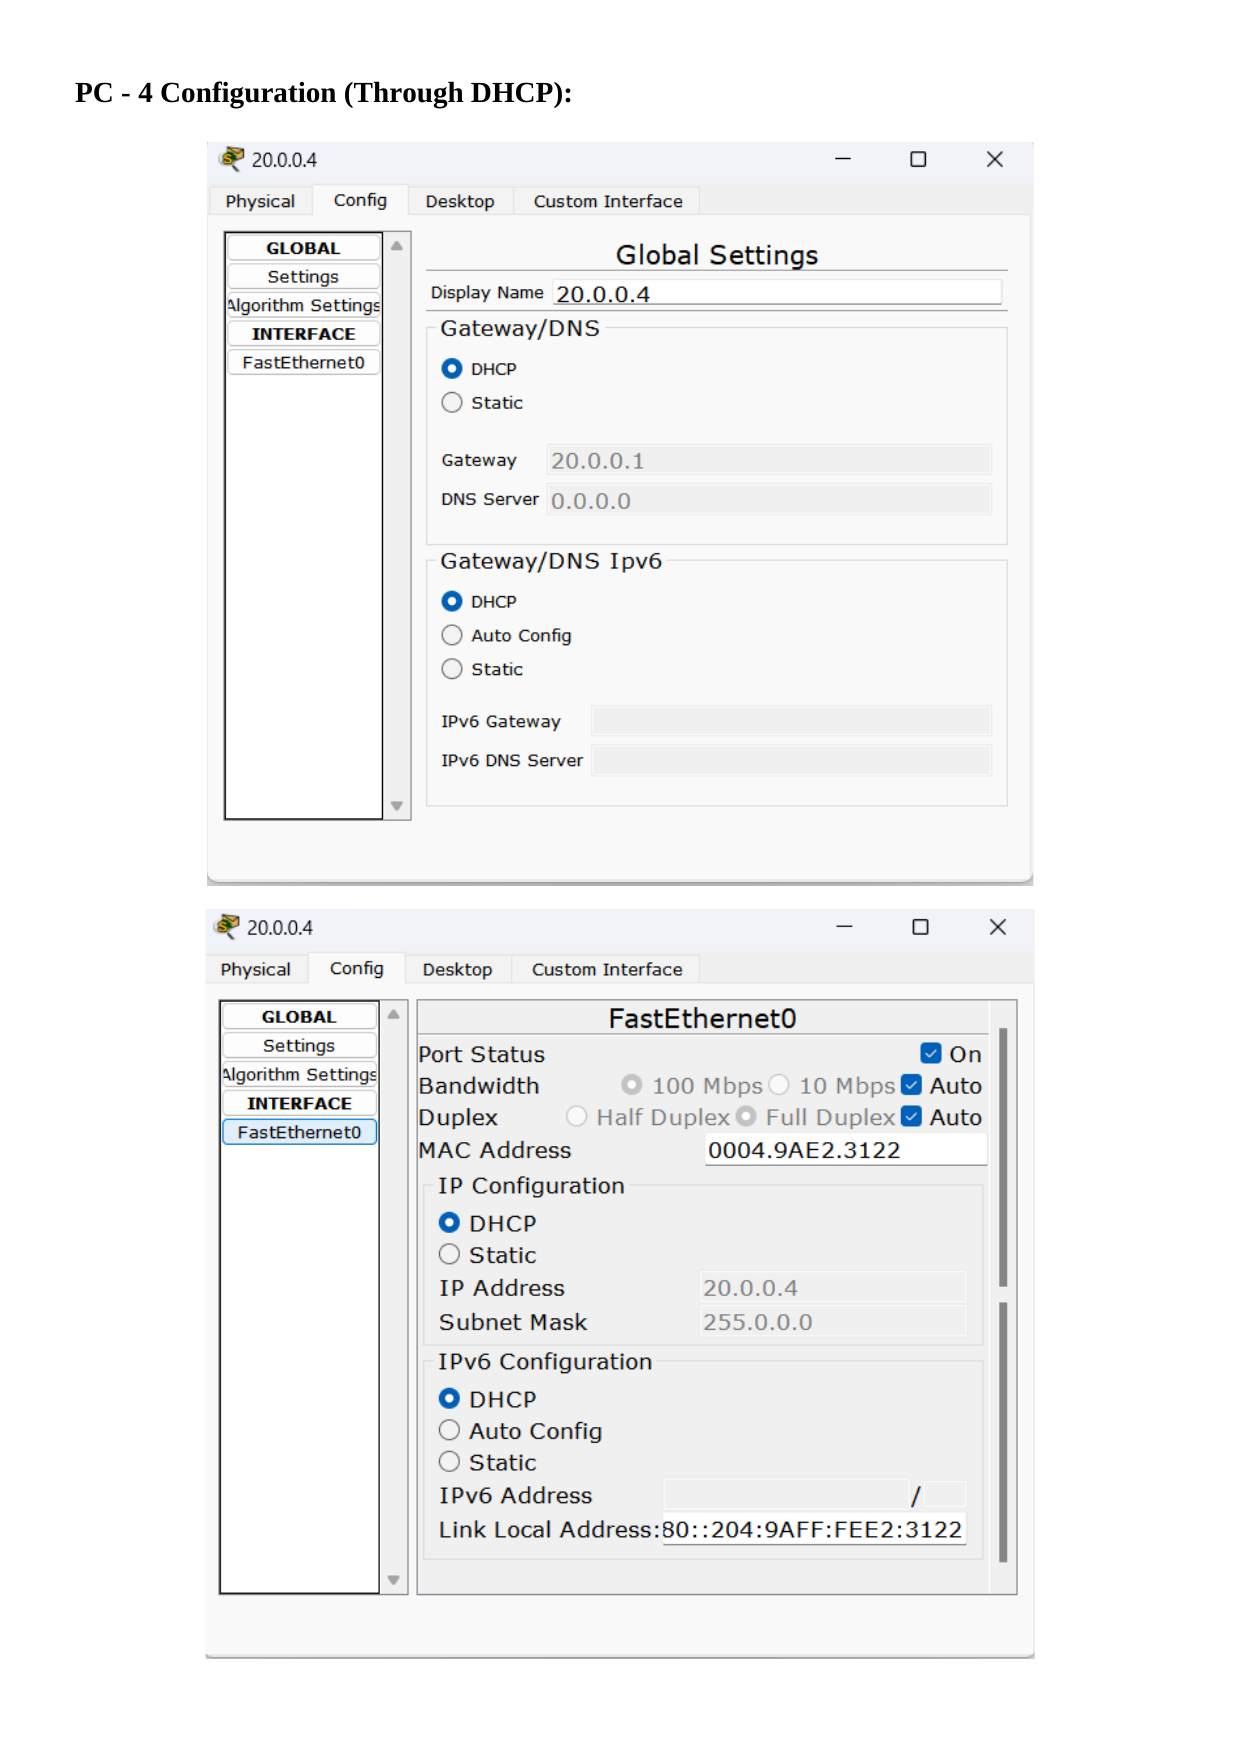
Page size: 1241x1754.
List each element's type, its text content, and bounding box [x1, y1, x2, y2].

picture [207, 142, 1034, 886]
text PC - 4 Configuration (Through DHCP): [75, 75, 1165, 108]
picture [205, 909, 1035, 1659]
